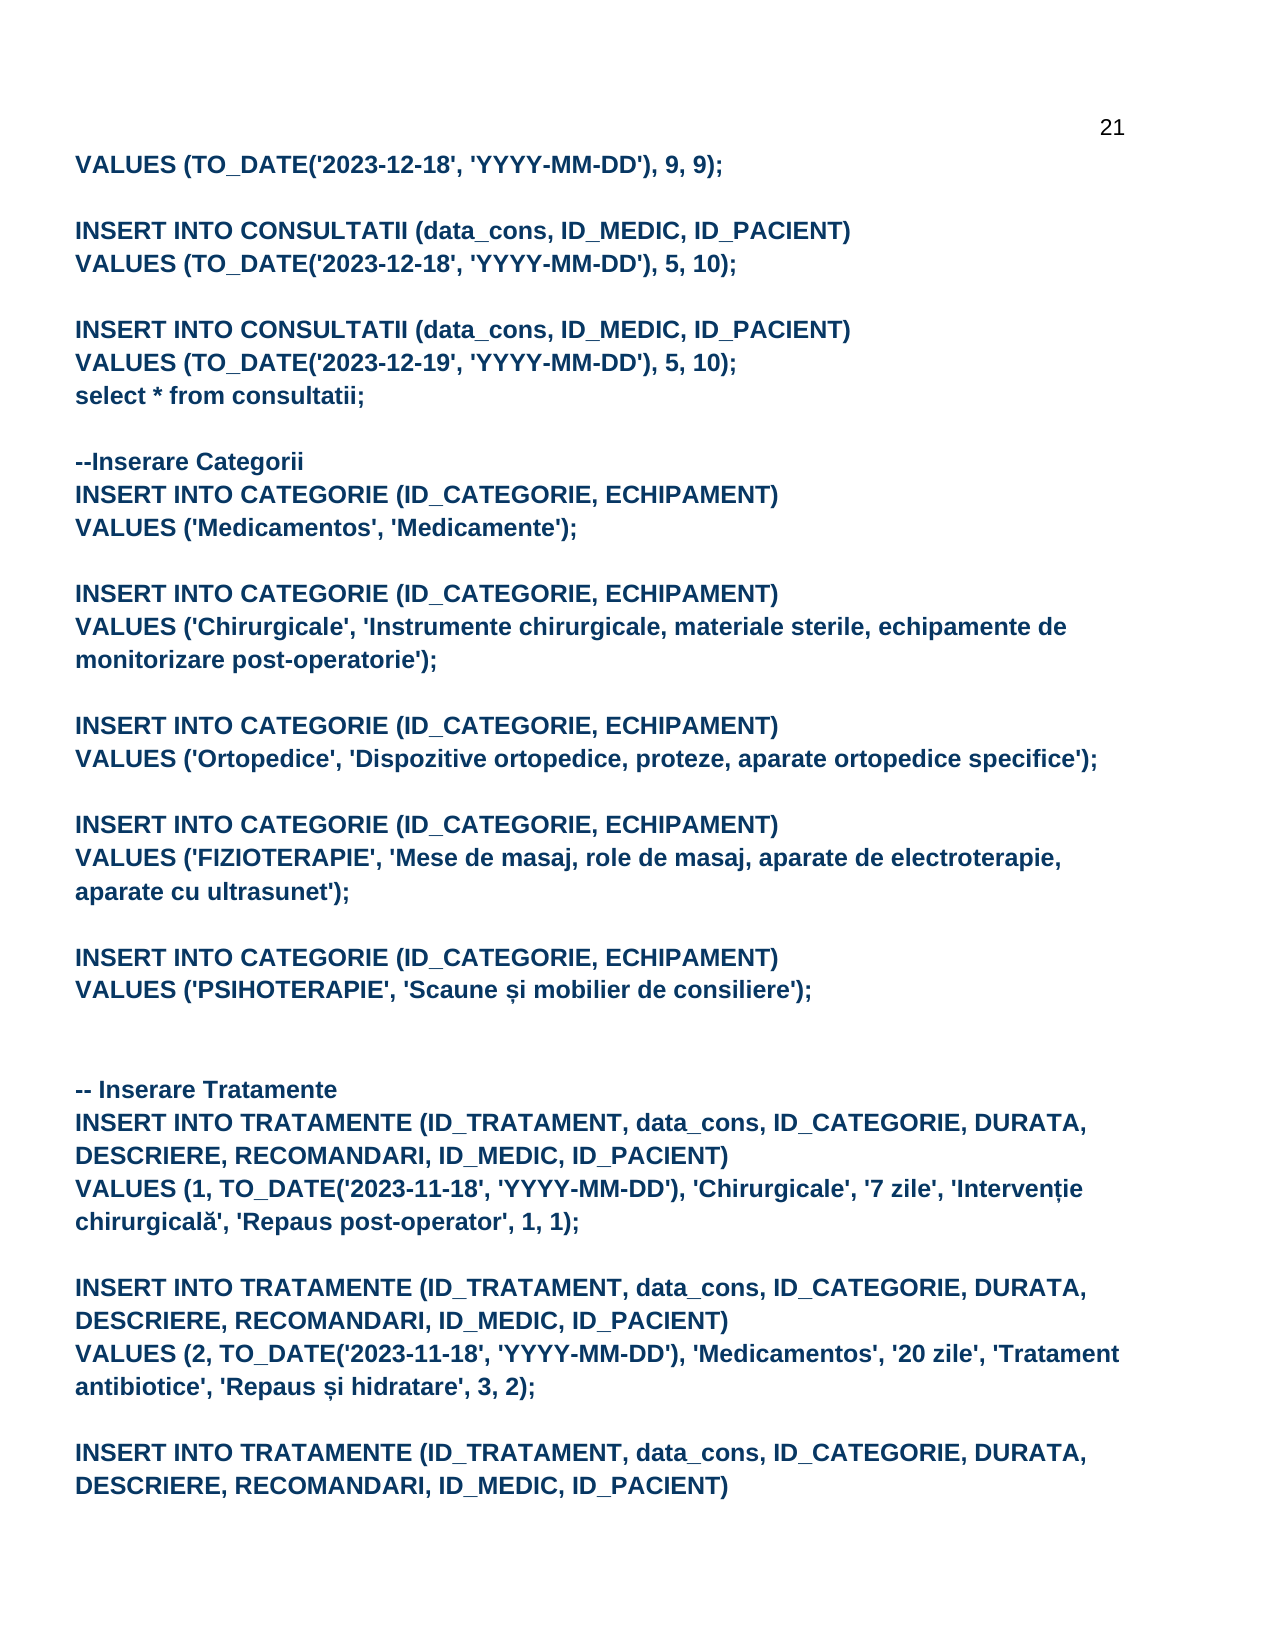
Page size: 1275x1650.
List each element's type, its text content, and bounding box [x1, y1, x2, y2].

text select * from consultatii; [75, 381, 1125, 410]
text INSERT INTO TRATAMENTE (ID_TRATAMENT, data_cons, ID_CATEGORIE, DURATA, DESCRIERE, RECOMANDARI, ID_MEDIC, ID_PACIENT) [75, 1108, 1125, 1169]
text VALUES ('Medicamentos', 'Medicamente'); [75, 513, 1125, 542]
text VALUES ('PSIHOTERAPIE', 'Scaune și mobilier de consiliere'); [75, 976, 1125, 1004]
text VALUES ('FIZIOTERAPIE', 'Mese de masaj, role de masaj, aparate de electroterapie, aparate cu ultrasunet'); [75, 843, 1125, 905]
text INSERT INTO CATEGORIE (ID_CATEGORIE, ECHIPAMENT) [75, 711, 1125, 740]
text INSERT INTO CATEGORIE (ID_CATEGORIE, ECHIPAMENT) [75, 942, 1125, 971]
text INSERT INTO TRATAMENTE (ID_TRATAMENT, data_cons, ID_CATEGORIE, DURATA, DESCRIERE, RECOMANDARI, ID_MEDIC, ID_PACIENT) [75, 1273, 1125, 1334]
text INSERT INTO TRATAMENTE (ID_TRATAMENT, data_cons, ID_CATEGORIE, DURATA, DESCRIERE, RECOMANDARI, ID_MEDIC, ID_PACIENT) [75, 1438, 1125, 1499]
text INSERT INTO CONSULTATII (data_cons, ID_MEDIC, ID_PACIENT) [75, 315, 1125, 344]
text -- Inserare Tratamente [75, 1074, 1125, 1103]
text INSERT INTO CATEGORIE (ID_CATEGORIE, ECHIPAMENT) [75, 480, 1125, 509]
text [75, 216, 1125, 245]
text VALUES (TO_DATE('2023-12-18', 'YYYY-MM-DD'), 5, 10); [75, 249, 1125, 278]
text INSERT INTO CATEGORIE (ID_CATEGORIE, ECHIPAMENT) [75, 579, 1125, 608]
text VALUES (1, TO_DATE('2023-11-18', 'YYYY-MM-DD'), 'Chirurgicale', '7 zile', 'Intervenție chirurgicală', 'Repaus post-operator', 1, 1); [75, 1174, 1125, 1235]
text INSERT INTO CATEGORIE (ID_CATEGORIE, ECHIPAMENT) [75, 810, 1125, 839]
text VALUES (TO_DATE('2023-12-19', 'YYYY-MM-DD'), 5, 10); [75, 348, 1125, 377]
text VALUES ('Chirurgicale', 'Instrumente chirurgicale, materiale sterile, echipamente de monitorizare post-operatorie'); [75, 612, 1125, 674]
text VALUES (2, TO_DATE('2023-11-18', 'YYYY-MM-DD'), 'Medicamentos', '20 zile', 'Tratament antibiotice', 'Repaus și hidratare', 3, 2); [75, 1339, 1125, 1401]
text --Inserare Categorii [75, 447, 1125, 476]
text VALUES (TO_DATE('2023-12-18', 'YYYY-MM-DD'), 9, 9); [75, 150, 1125, 179]
text VALUES ('Ortopedice', 'Dispozitive ortopedice, proteze, aparate ortopedice specifice'); [75, 744, 1125, 773]
